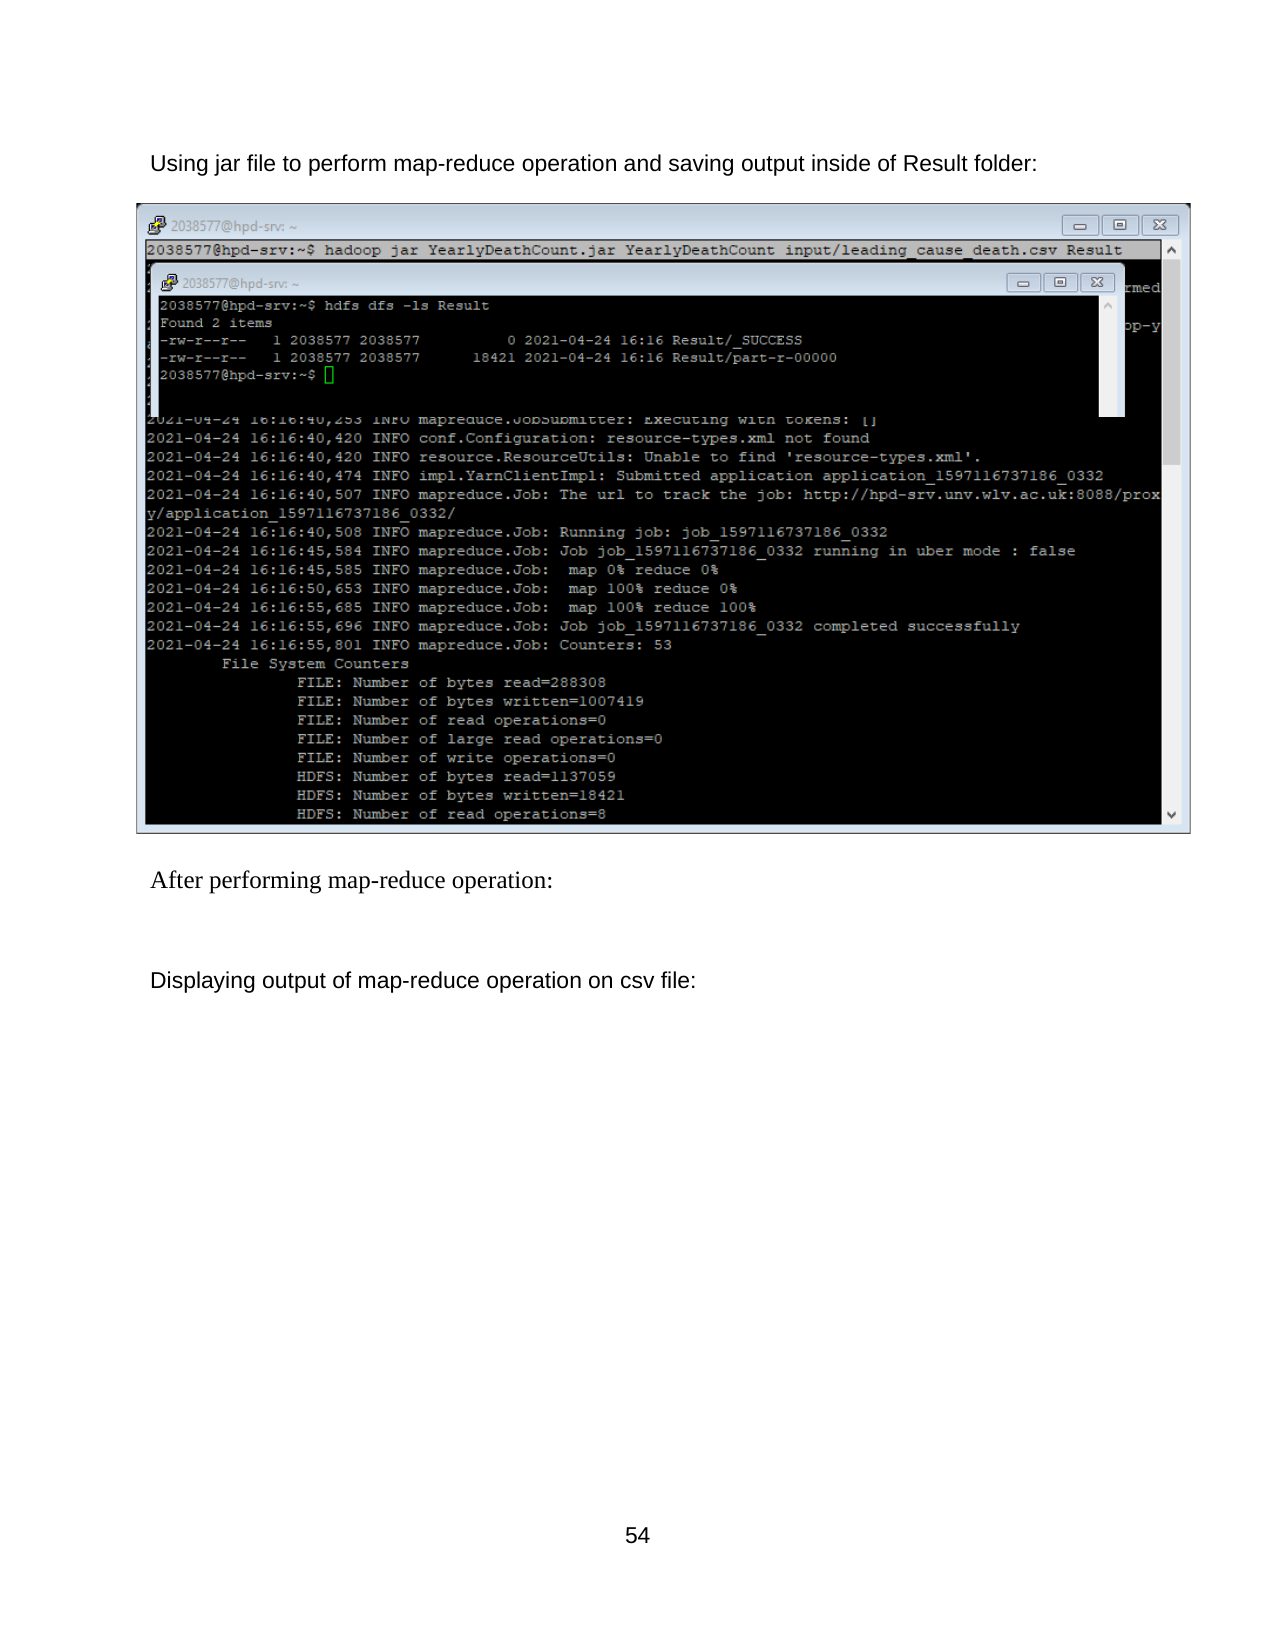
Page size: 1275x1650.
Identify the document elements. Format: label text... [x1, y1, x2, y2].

text After performing map-reduce operation: [150, 834, 1125, 895]
text Displaying output of map-reduce operation on csv file: [150, 967, 1125, 994]
picture [136, 203, 1191, 834]
text Using jar file to perform map-reduce operation and saving output inside of Result folder: [150, 150, 1125, 176]
